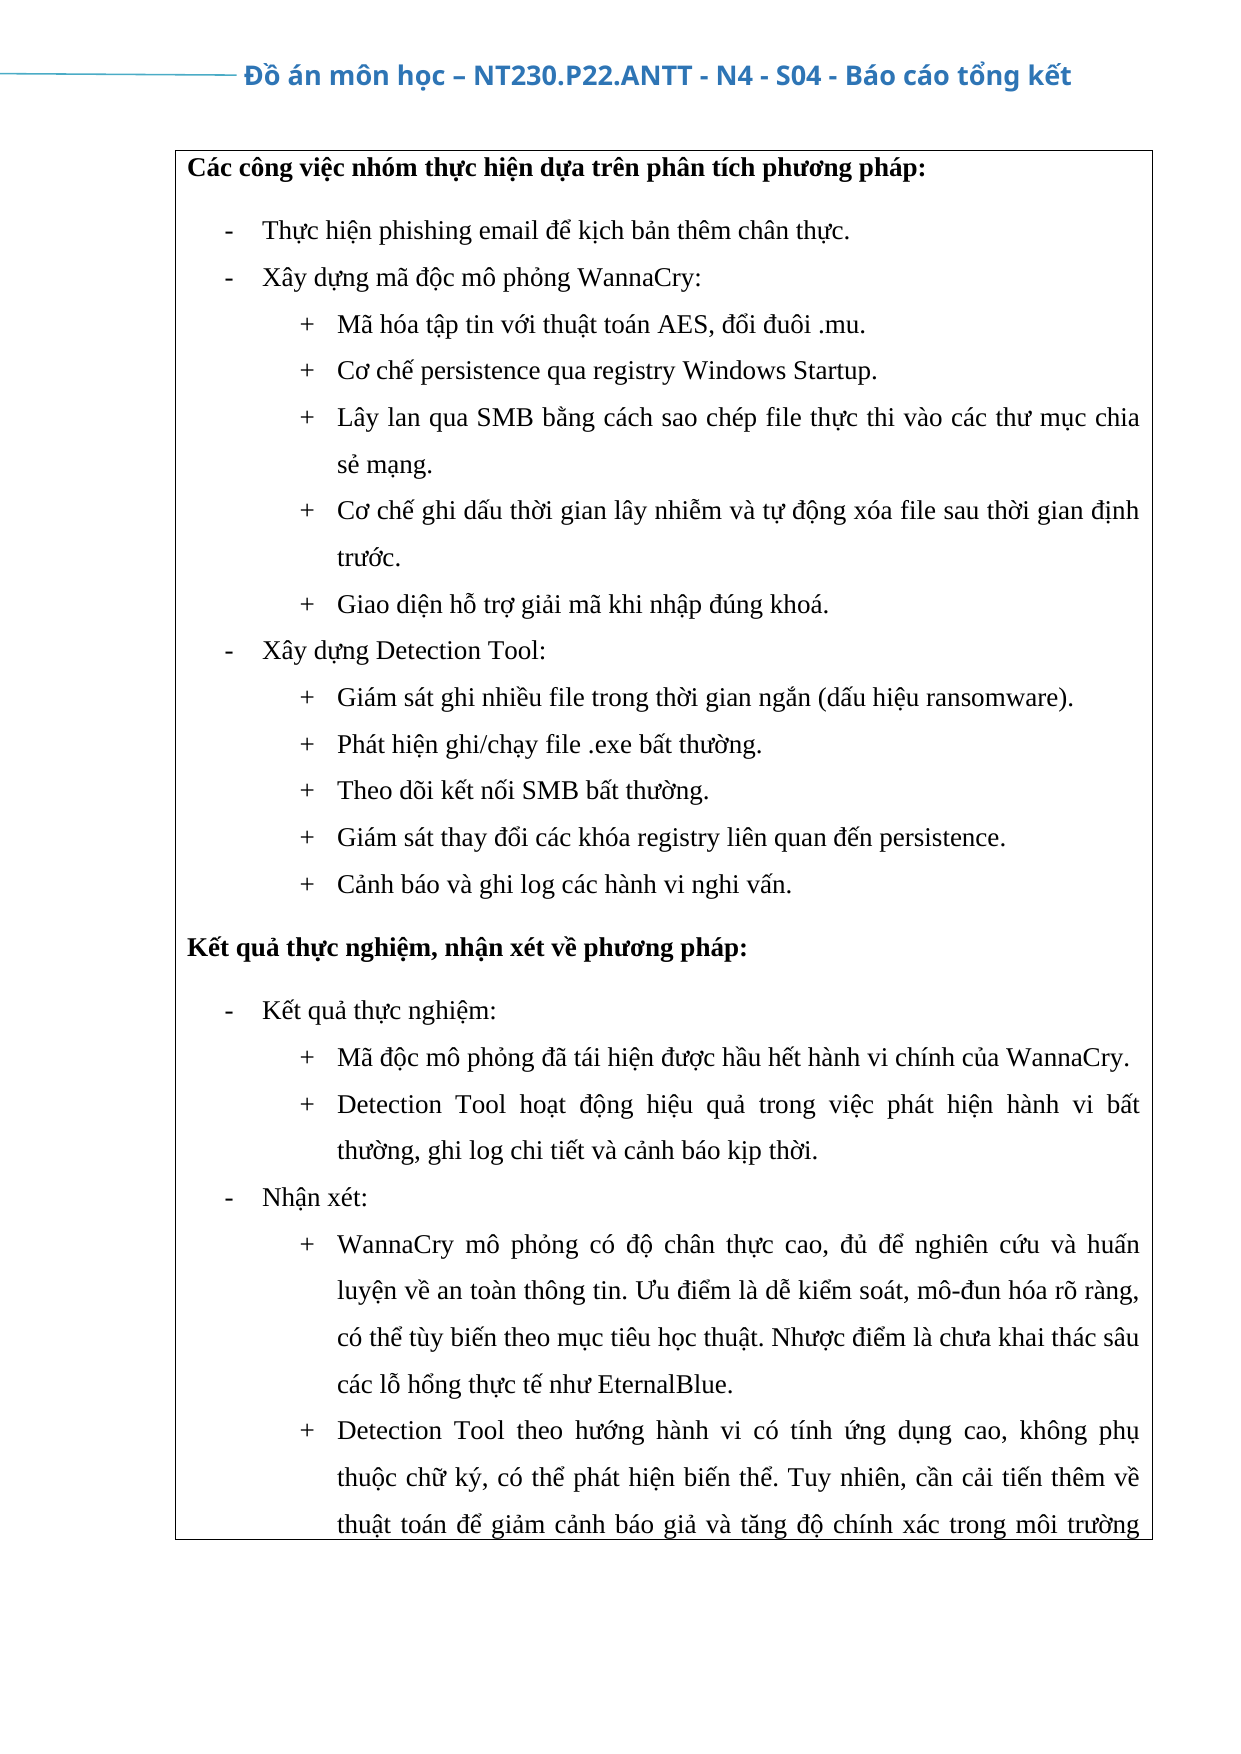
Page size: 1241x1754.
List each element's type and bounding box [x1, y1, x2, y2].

table_header [176, 151, 1152, 1539]
